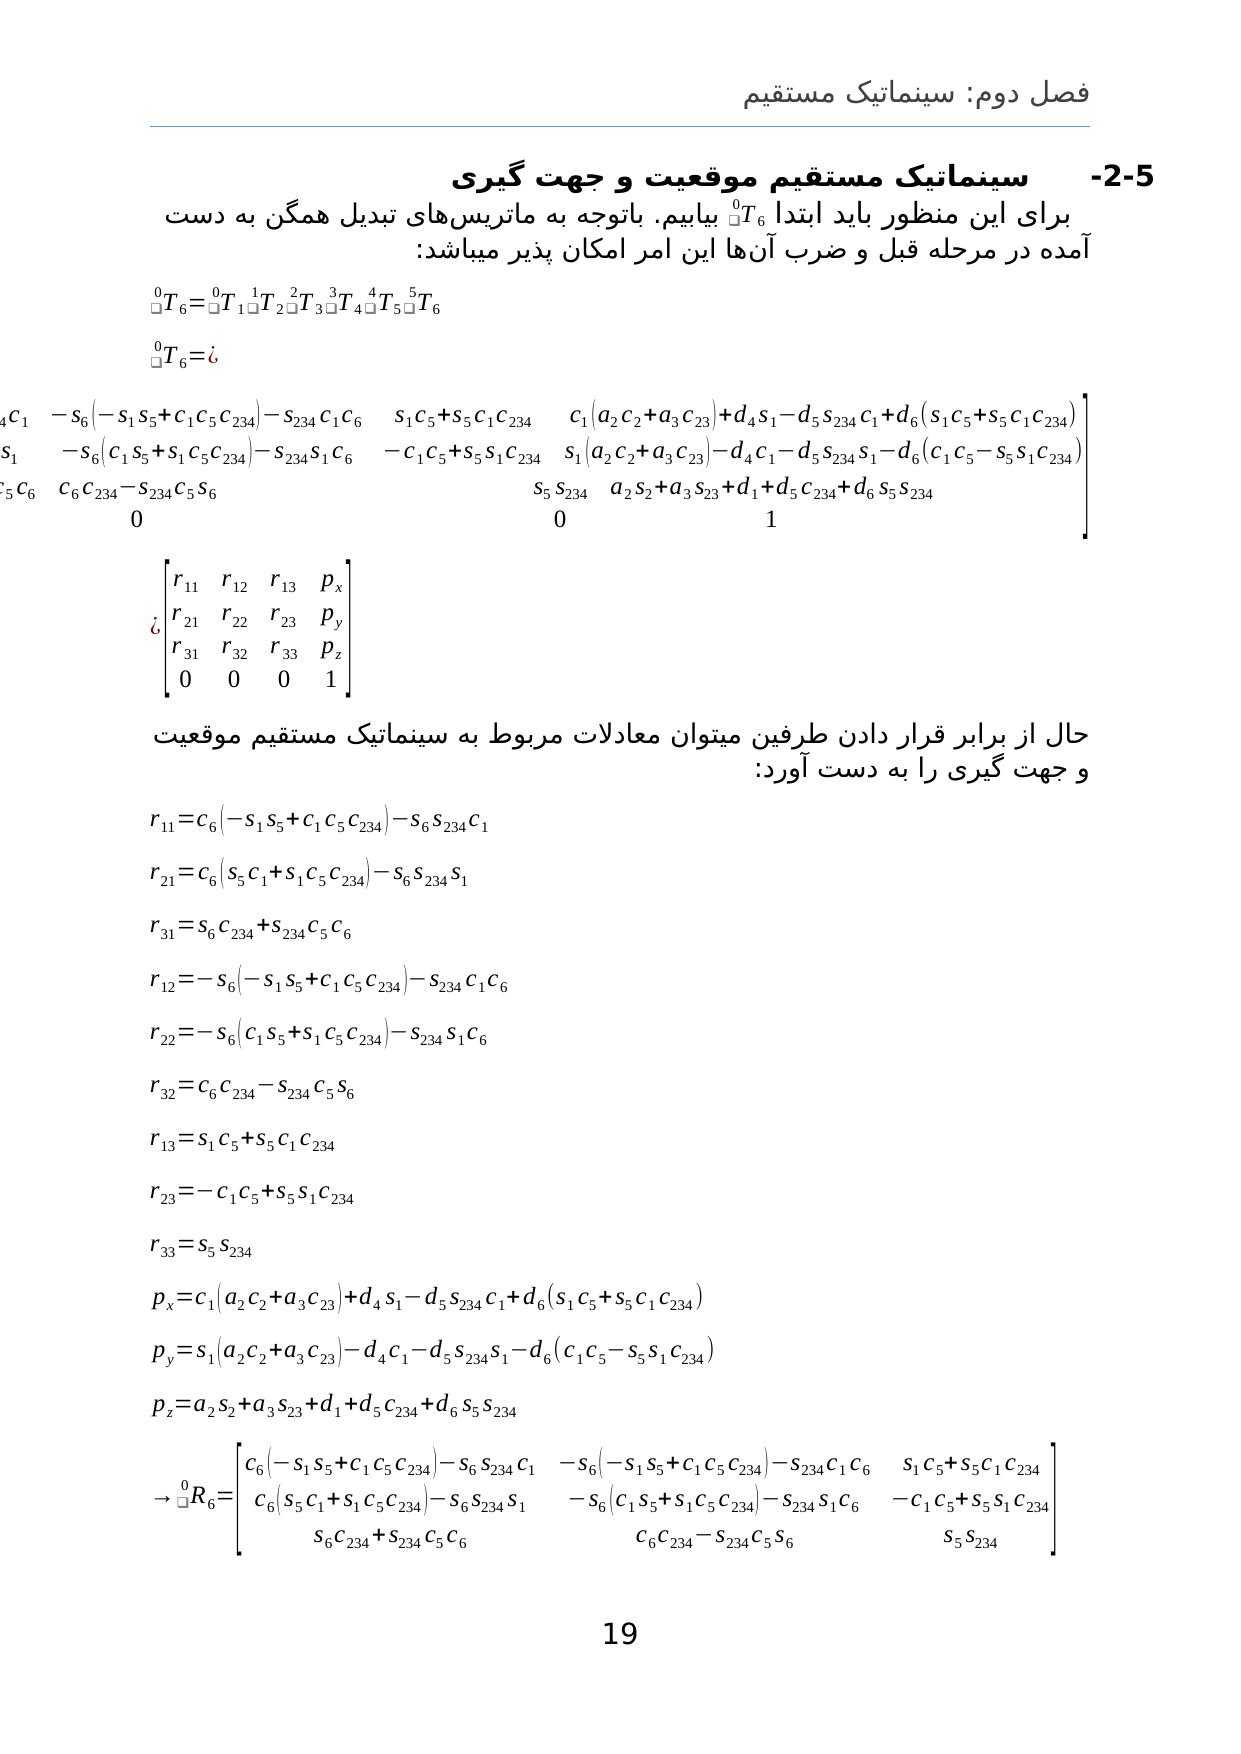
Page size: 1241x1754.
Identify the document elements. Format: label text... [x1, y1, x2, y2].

text حال از برابر قرار دادن طرفین میتوان معادلات مربوط به سینماتیک مستقیم موقعیت و جهت گیری را به دست آورد: [150, 718, 1090, 783]
subtitle سینماتیک مستقیم موقعیت و جهت گیری [150, 159, 1090, 193]
text برای این منظور باید ابتدا بیابیم. باتوجه‌ به ماتریس‌های تبدیل همگن به دست آمده در مرحله قبل و ضرب آن‌ها این امر امکان پذیر میباشد: [150, 196, 1090, 264]
